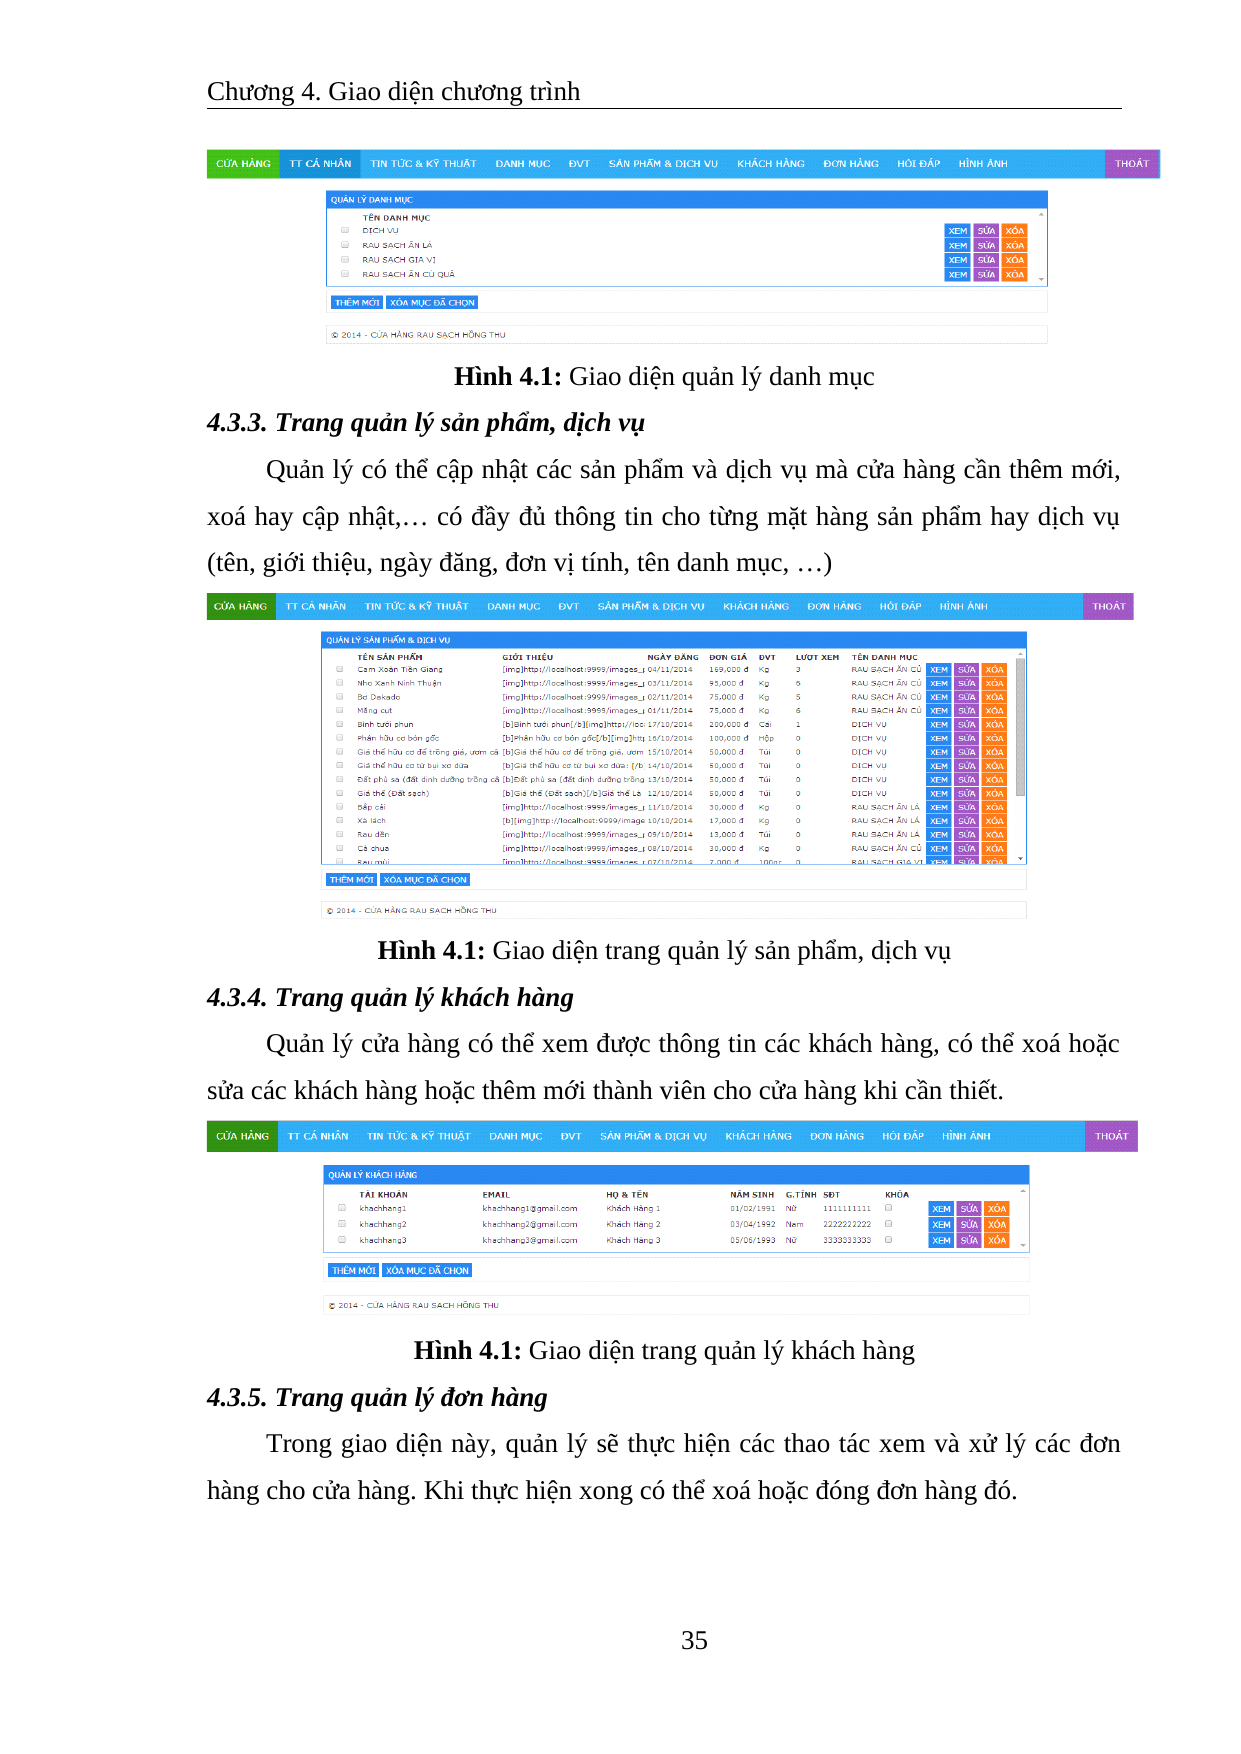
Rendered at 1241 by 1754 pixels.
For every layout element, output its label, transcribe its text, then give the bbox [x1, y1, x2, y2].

text Trang quản lý đơn hàng [207, 1381, 1122, 1412]
picture [206, 147, 1161, 346]
text Trong giao diện này, quản lý sẽ thực hiện các thao tác xem và xử lý các đơn hàng cho cửa hàng. Khi thực hiện xong có thể xoá hoặc đóng đơn hàng đó. [207, 1427, 1122, 1505]
text Quản lý cửa hàng có thể xem được thông tin các khách hàng, có thể xoá hoặc sửa các khách hàng hoặc thêm mới thành viên cho cửa hàng khi cần thiết. [207, 1027, 1122, 1105]
text Giao diện trang quản lý khách hàng [207, 1334, 1122, 1365]
text Quản lý có thể cập nhật các sản phẩm và dịch vụ mà cửa hàng cần thêm mới, xoá hay cập nhật,… có đầy đủ thông tin cho từng mặt hàng sản phẩm hay dịch vụ (tên, giới thiệu, ngày đăng, đơn vị tính, tên danh mục, …) [207, 453, 1122, 578]
text Trang quản lý khách hàng [207, 981, 1122, 1012]
picture [206, 1120, 1138, 1321]
picture [206, 593, 1134, 920]
text Giao diện trang quản lý sản phẩm, dịch vụ [207, 934, 1122, 965]
text Giao diện quản lý danh mục [207, 360, 1122, 391]
text Trang quản lý sản phẩm, dịch vụ [207, 406, 1122, 438]
